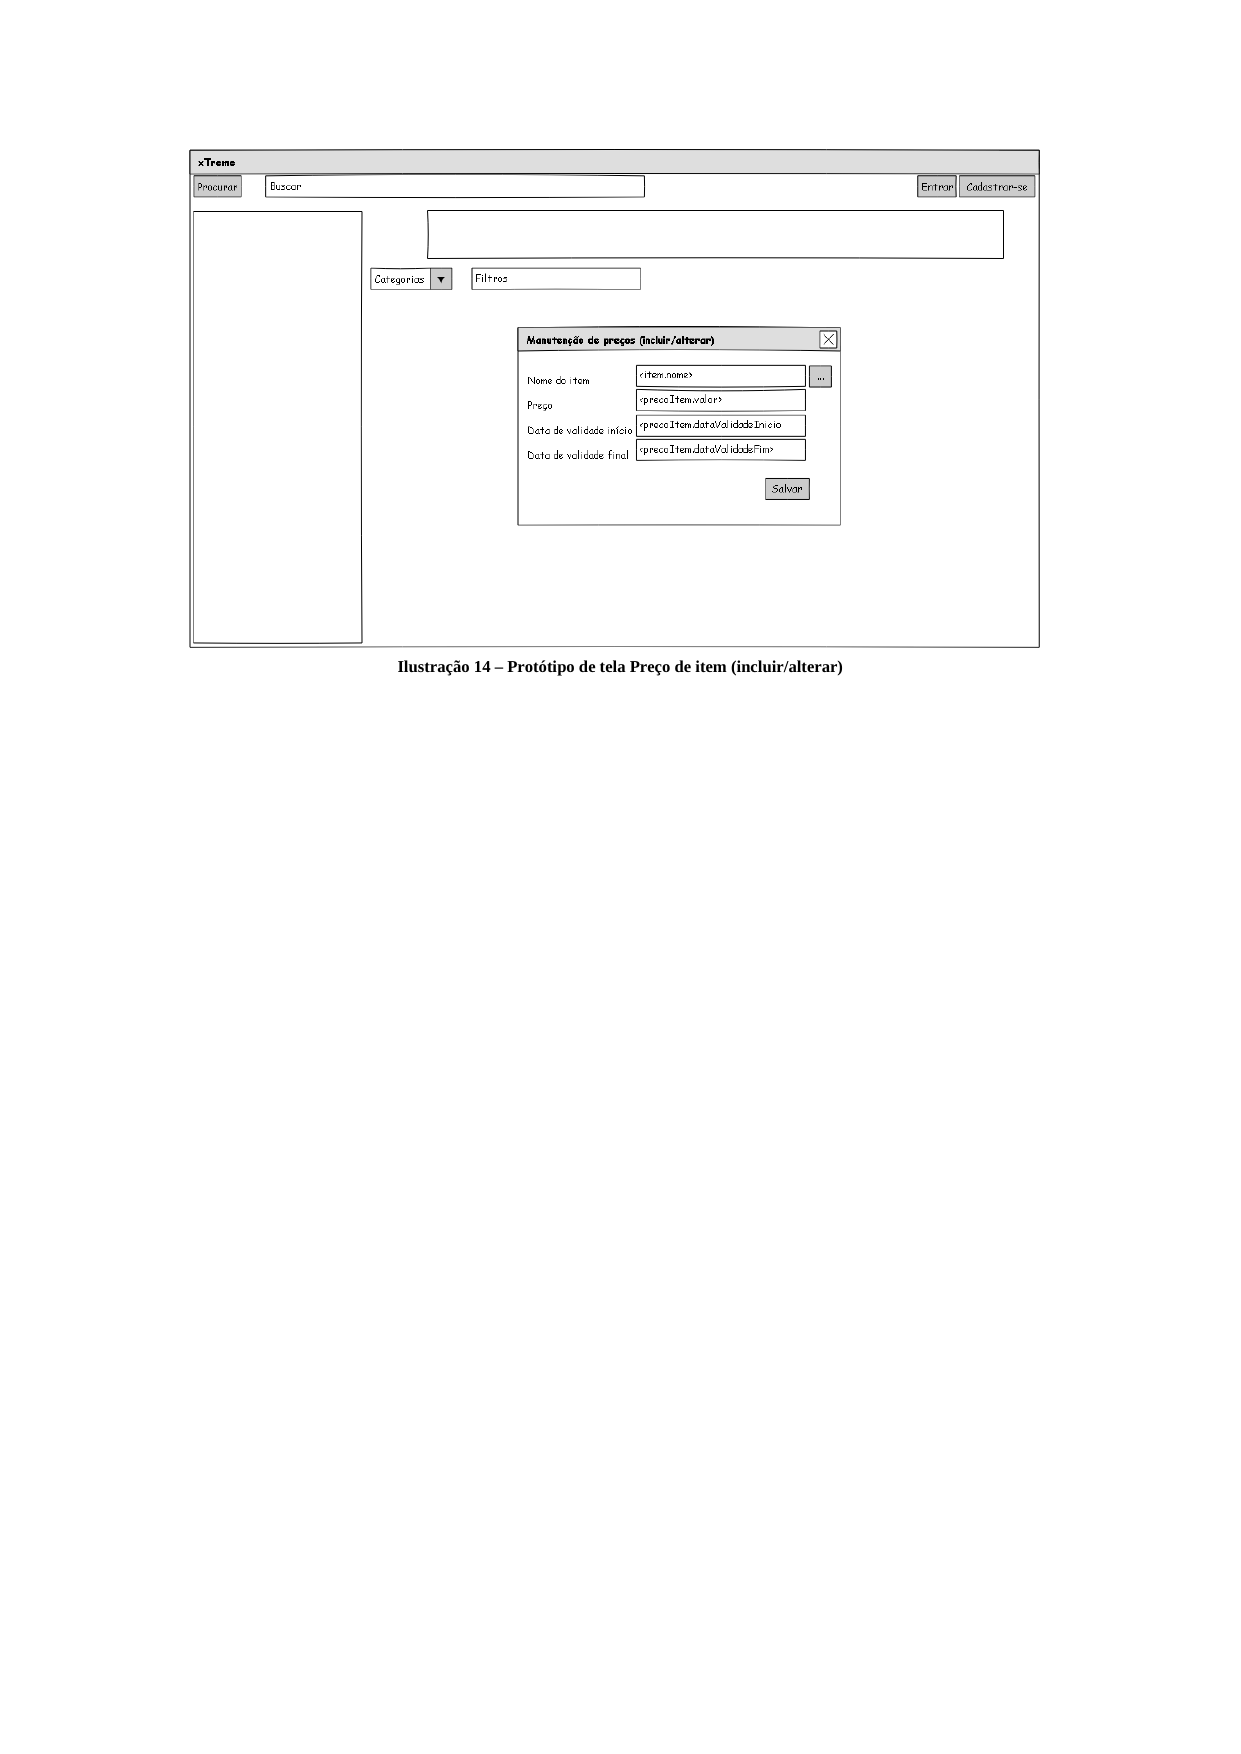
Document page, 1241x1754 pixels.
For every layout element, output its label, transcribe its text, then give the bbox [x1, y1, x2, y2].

text Ilustração 14 – Protótipo de tela Preço de item (incluir/alterar) [177, 657, 1063, 676]
picture [177, 147, 1051, 657]
